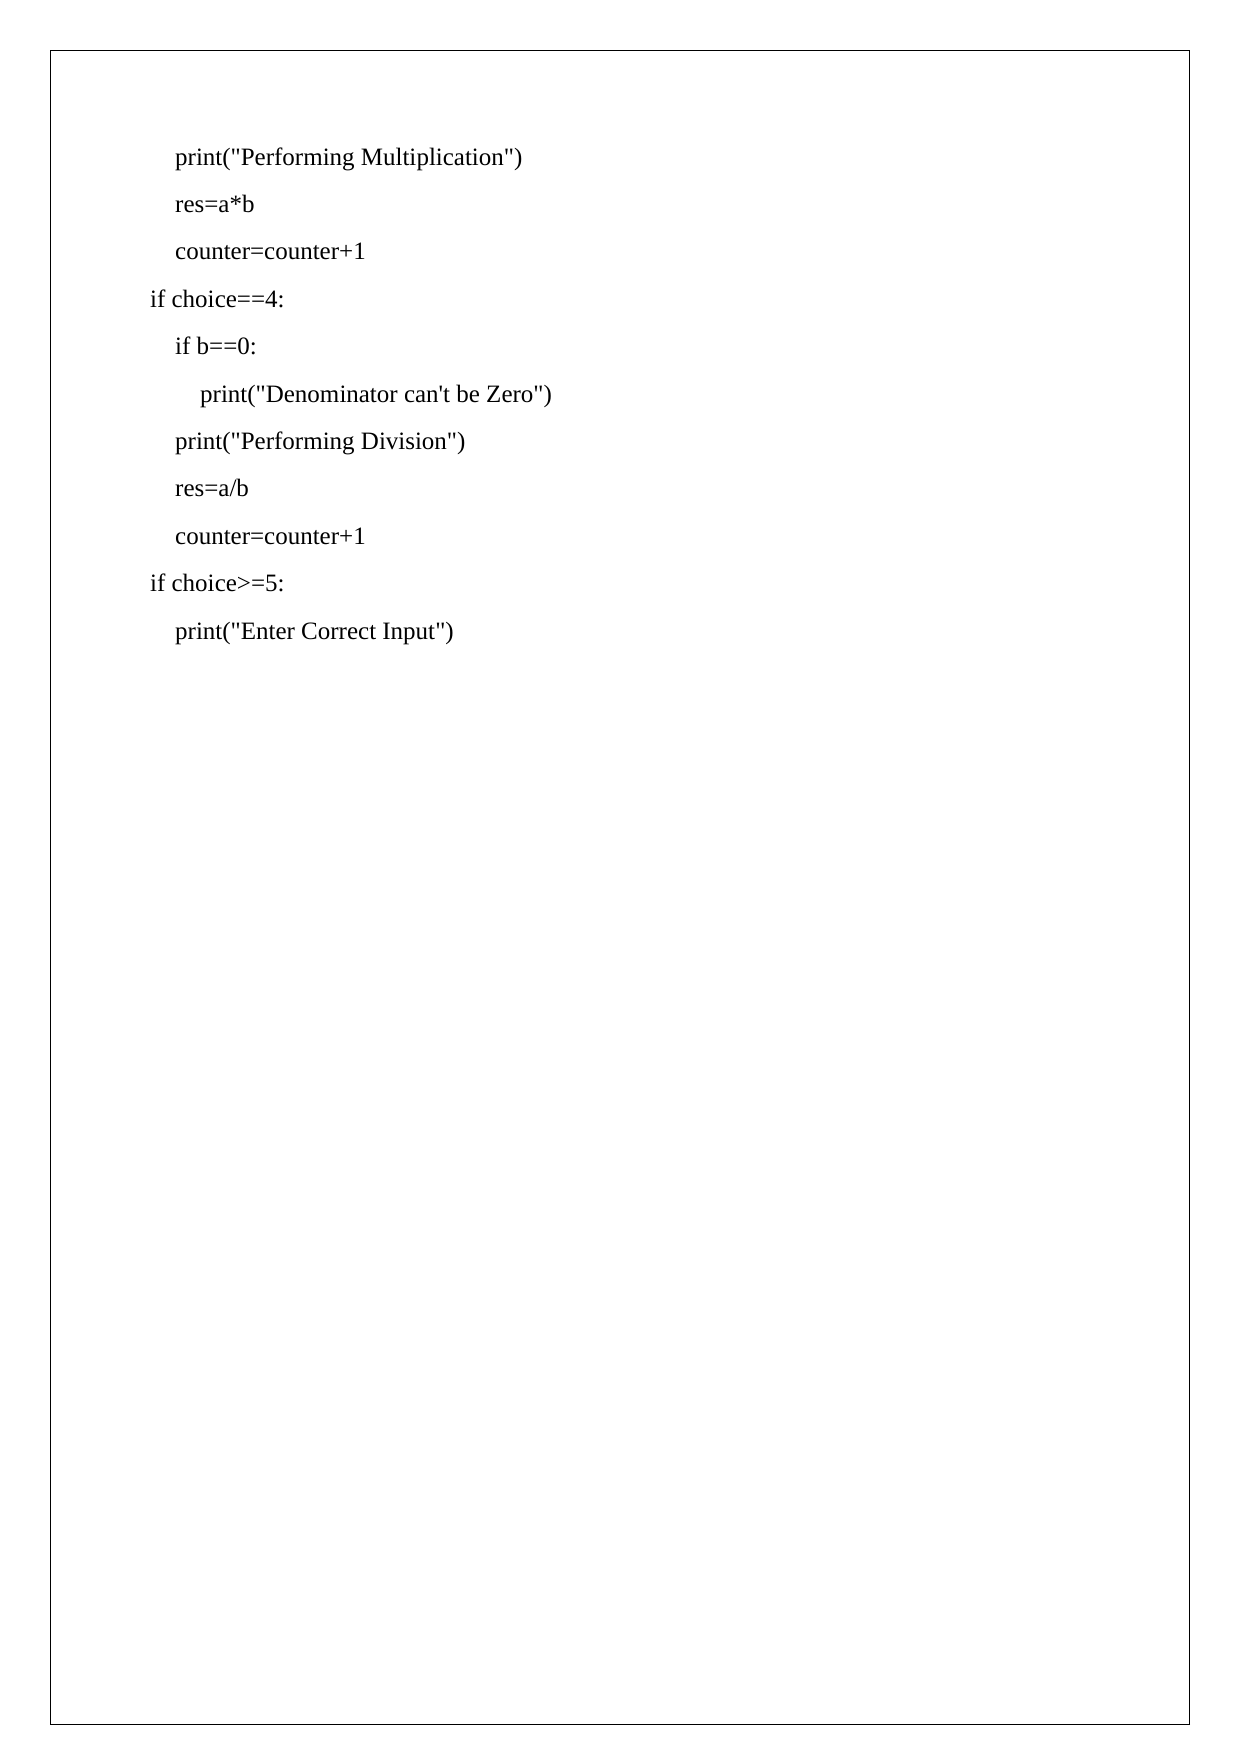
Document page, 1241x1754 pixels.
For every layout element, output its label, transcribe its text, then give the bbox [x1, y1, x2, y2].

text print("Performing Multiplication") res=a*b [175, 142, 524, 218]
text counter=counter+1 if choice==4: [150, 236, 367, 313]
text res=a/b counter=counter+1 [175, 473, 367, 549]
text if choice>=5: [150, 568, 1103, 597]
text if b==0: [175, 331, 1103, 360]
text print("Denominator can't be Zero") print("Performing Division") [175, 379, 554, 455]
text print("Enter Correct Input") [175, 616, 1103, 644]
